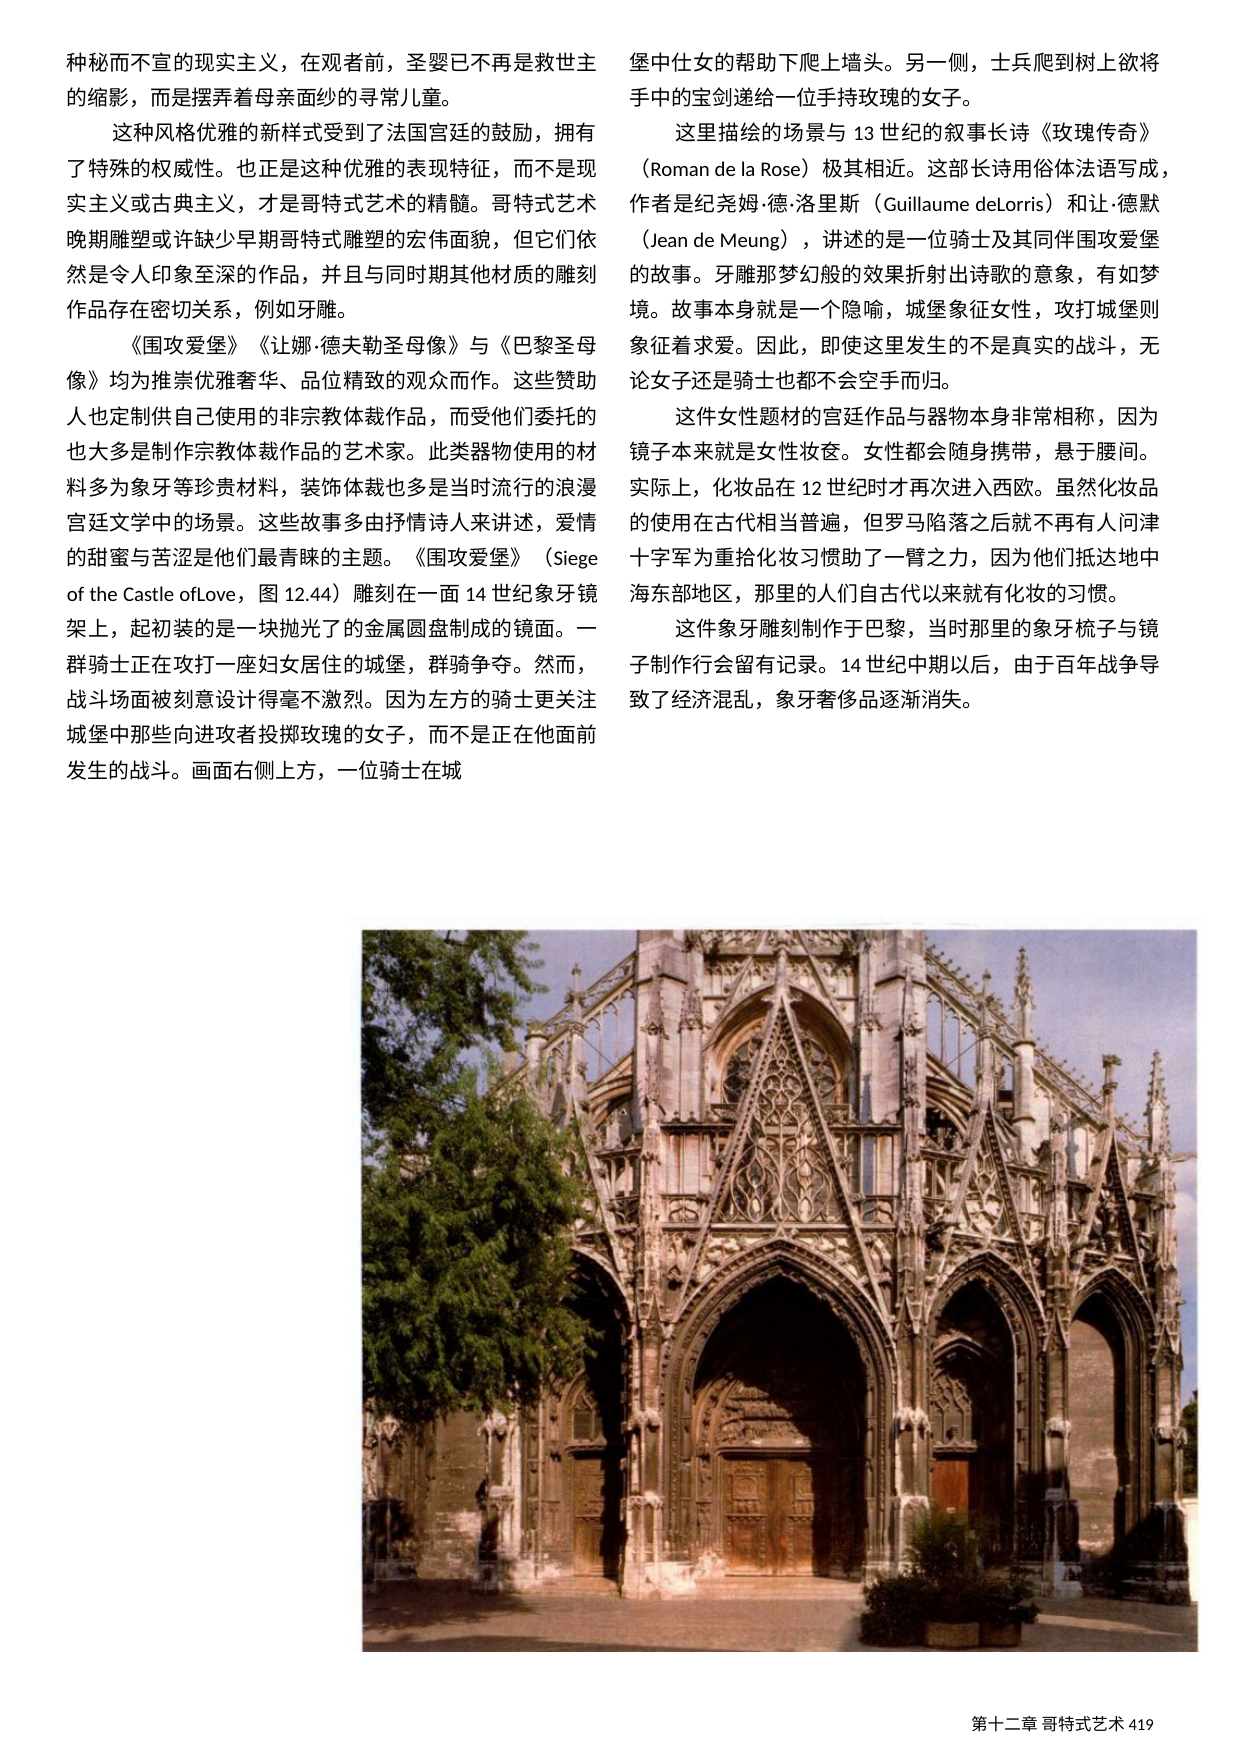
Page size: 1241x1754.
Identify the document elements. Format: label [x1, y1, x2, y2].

picture [351, 916, 1202, 1652]
